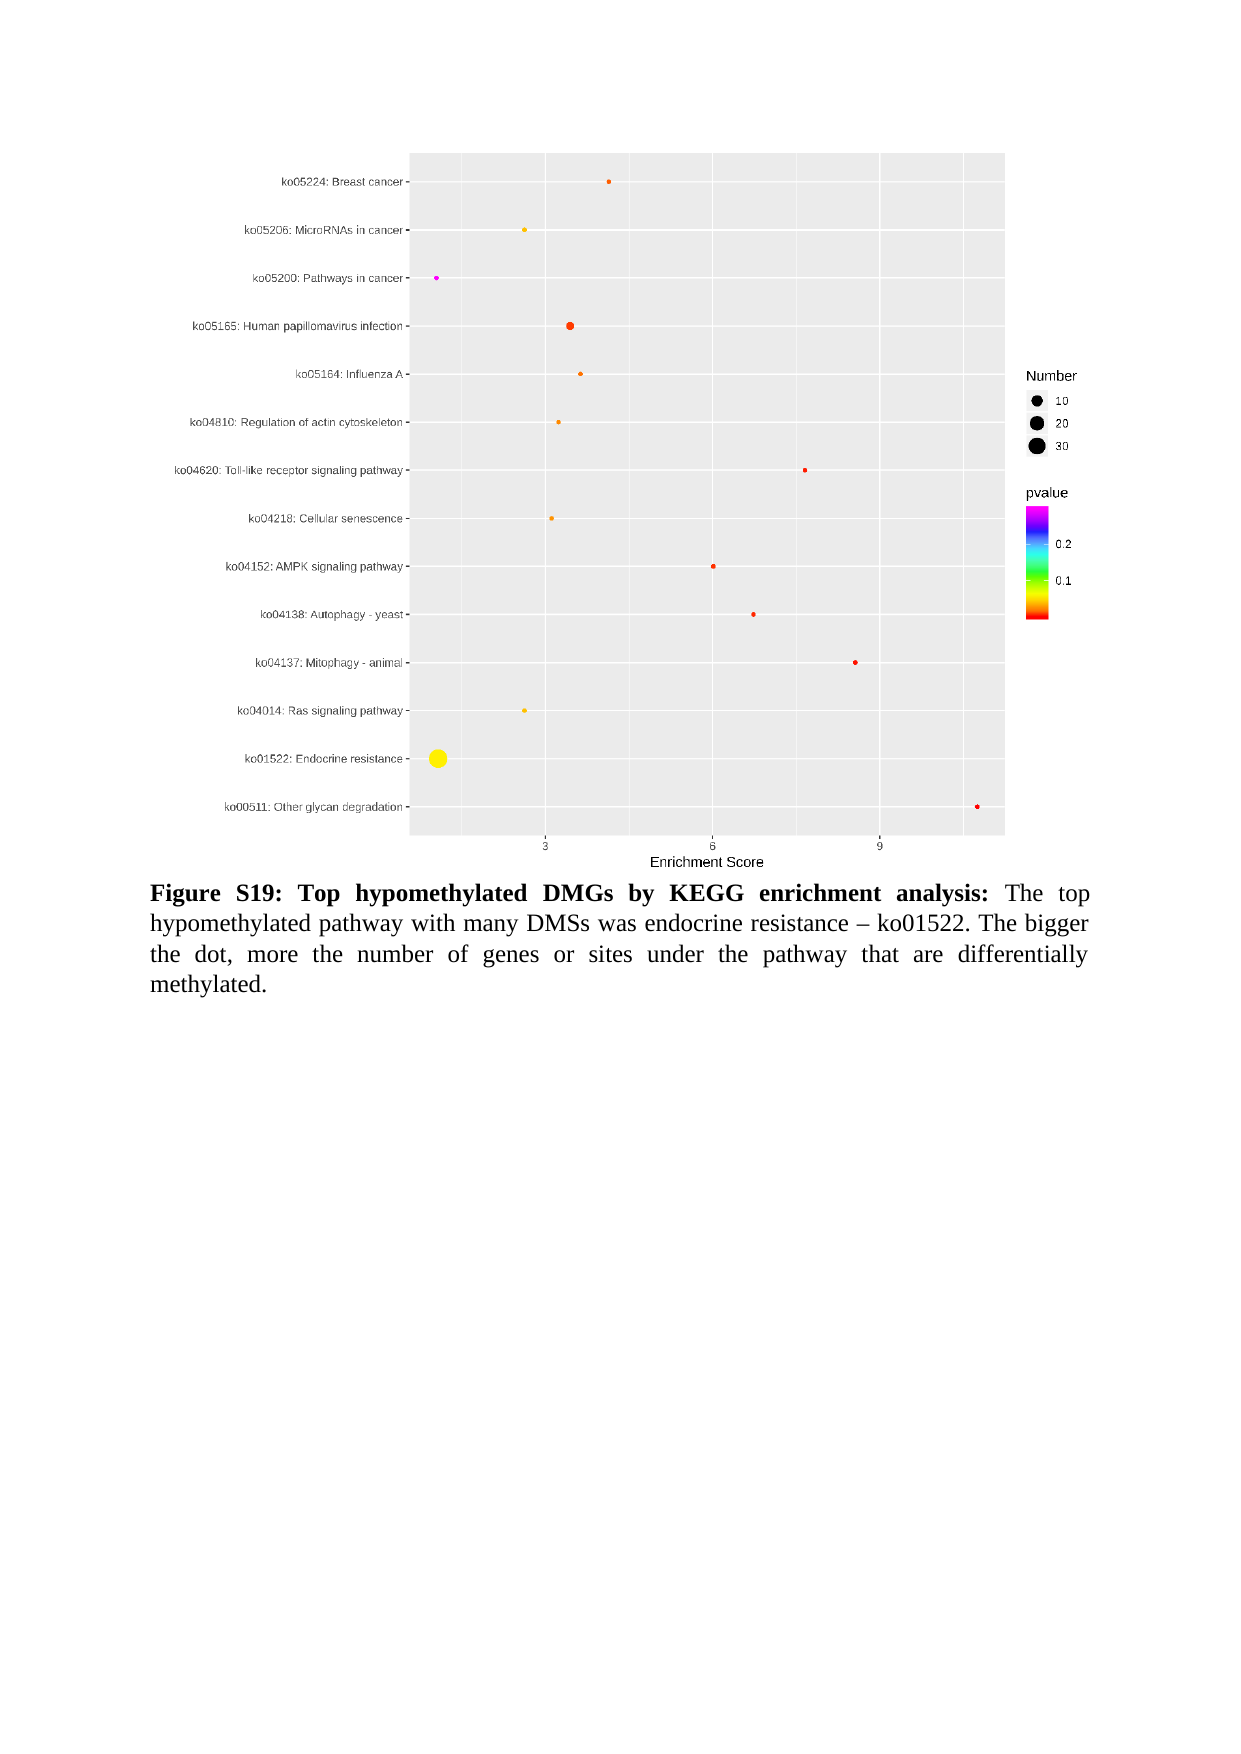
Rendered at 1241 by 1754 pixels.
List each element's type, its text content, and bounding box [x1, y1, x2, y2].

picture [150, 150, 1090, 877]
text Figure S19: Top hypomethylated DMGs by KEGG enrichment analysis: The top hypomethylated pathway with many DMSs was endocrine resistance – ko01522. The bigger the dot, more the number of genes or sites under the pathway that are differentially methylated. [150, 877, 1090, 998]
